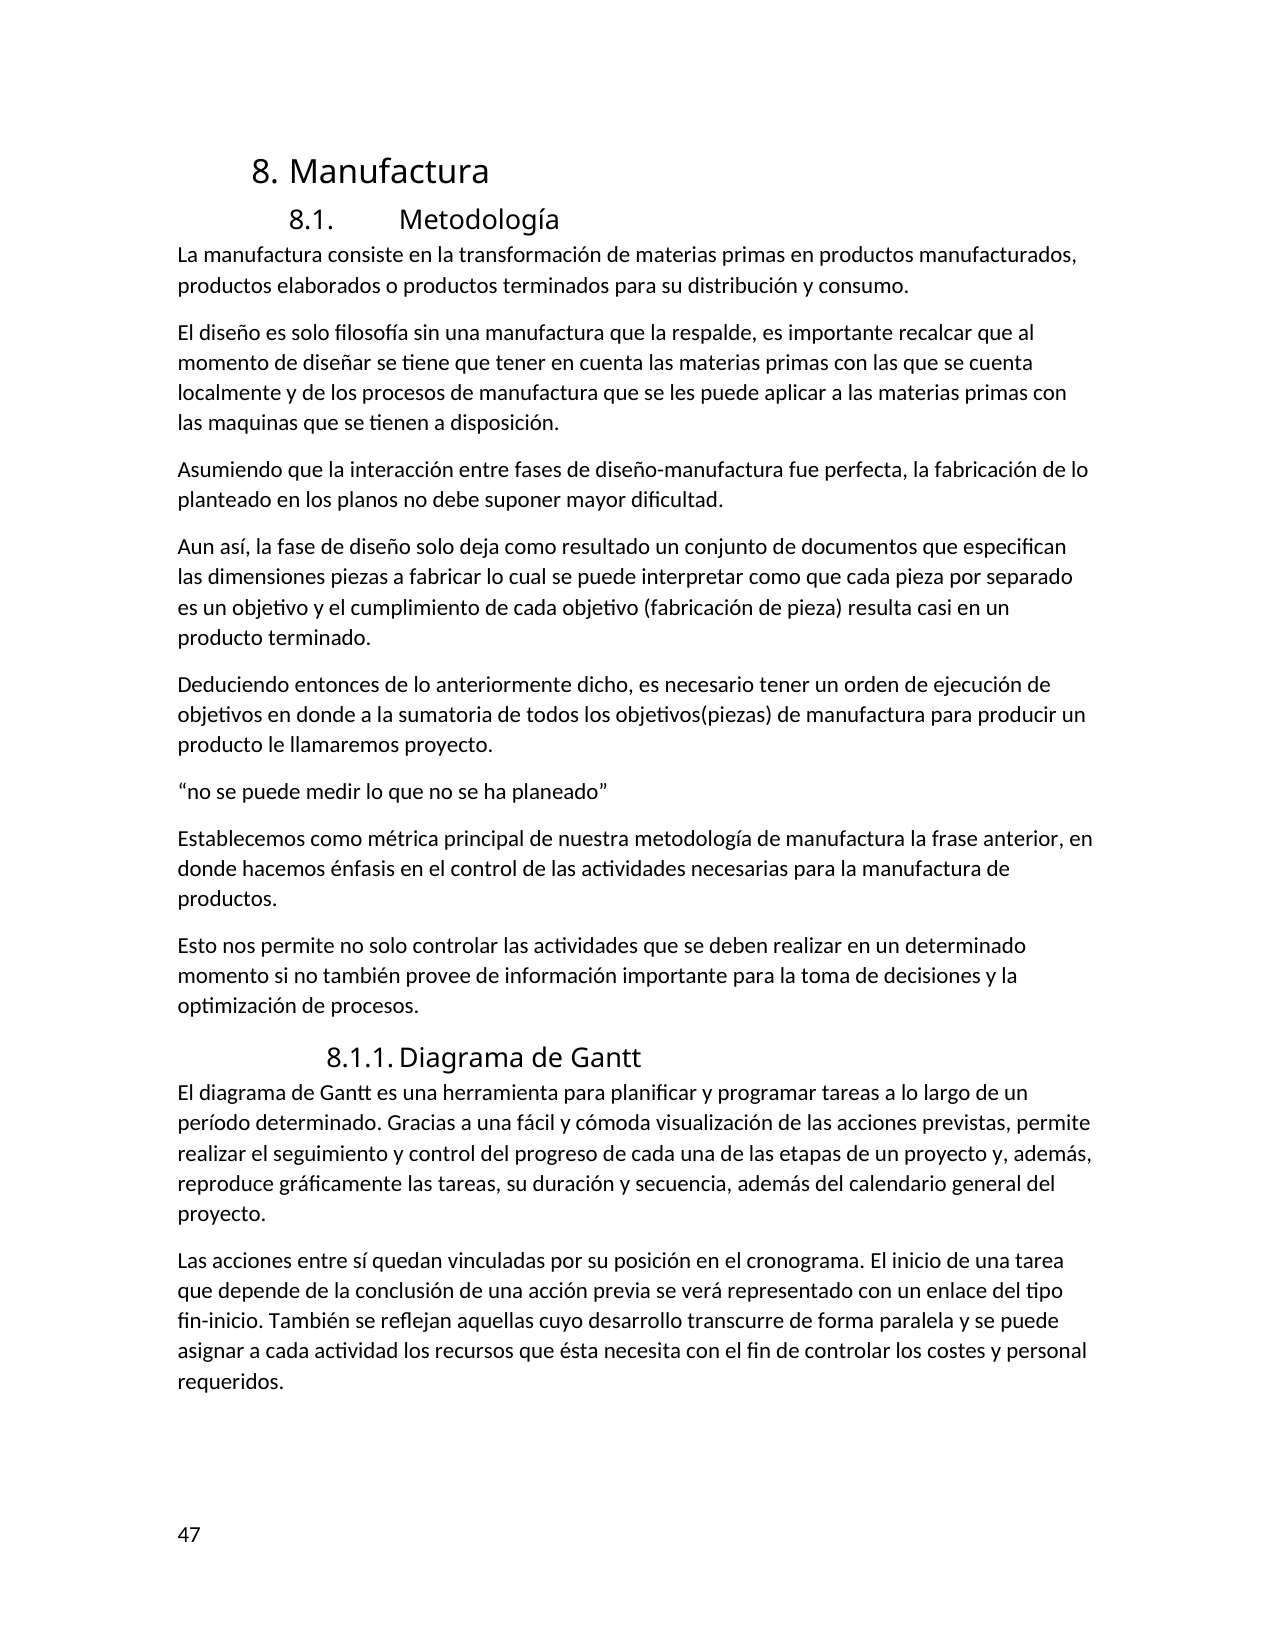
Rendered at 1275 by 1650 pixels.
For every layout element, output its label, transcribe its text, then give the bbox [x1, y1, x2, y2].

text Deduciendo entonces de lo anteriormente dicho, es necesario tener un orden de ejecución de objetivos en donde a la sumatoria de todos los objetivos(piezas) de manufactura para producir un producto le llamaremos proyecto. [177, 670, 1098, 758]
text El diseño es solo filosofía sin una manufactura que la respalde, es importante recalcar que al momento de diseñar se tiene que tener en cuenta las materias primas con las que se cuenta localmente y de los procesos de manufactura que se les puede aplicar a las materias primas con las maquinas que se tienen a disposición. [177, 318, 1098, 436]
text Asumiendo que la interacción entre fases de diseño-manufactura fue perfecta, la fabricación de lo planteado en los planos no debe suponer mayor dificultad. [177, 455, 1098, 513]
text Aun así, la fase de diseño solo deja como resultado un conjunto de documentos que especifican las dimensiones piezas a fabricar lo cual se puede interpretar como que cada pieza por separado es un objetivo y el cumplimiento de cada objetivo (fabricación de pieza) resulta casi en un producto terminado. [177, 532, 1098, 651]
text El diagrama de Gantt es una herramienta para planificar y programar tareas a lo largo de un período determinado. Gracias a una fácil y cómoda visualización de las acciones previstas, permite realizar el seguimiento y control del progreso de cada una de las etapas de un proyecto y, además, reproduce gráficamente las tareas, su duración y secuencia, además del calendario general del proyecto. [177, 1078, 1098, 1227]
text Las acciones entre sí quedan vinculadas por su posición en el cronograma. El inicio de una tarea que depende de la conclusión de una acción previa se verá representado con un enlace del tipo fin-inicio. También se reflejan aquellas cuyo desarrollo transcurre de forma paralela y se puede asignar a cada actividad los recursos que ésta necesita con el fin de controlar los costes y personal requeridos. [177, 1246, 1098, 1395]
subtitle Metodología [288, 201, 1098, 238]
text “no se puede medir lo que no se ha planeado” [177, 777, 1098, 805]
subtitle Diagrama de Gantt [326, 1038, 1098, 1075]
text Esto nos permite no solo controlar las actividades que se deben realizar en un determinado momento si no también provee de información importante para la toma de decisiones y la optimización de procesos. [177, 931, 1098, 1019]
subtitle Manufactura [251, 148, 1098, 193]
text Establecemos como métrica principal de nuestra metodología de manufactura la frase anterior, en donde hacemos énfasis en el control de las actividades necesarias para la manufactura de productos. [177, 824, 1098, 912]
text La manufactura consiste en la transformación de materias primas en productos manufacturados, productos elaborados o productos terminados para su distribución y consumo. [177, 241, 1098, 299]
